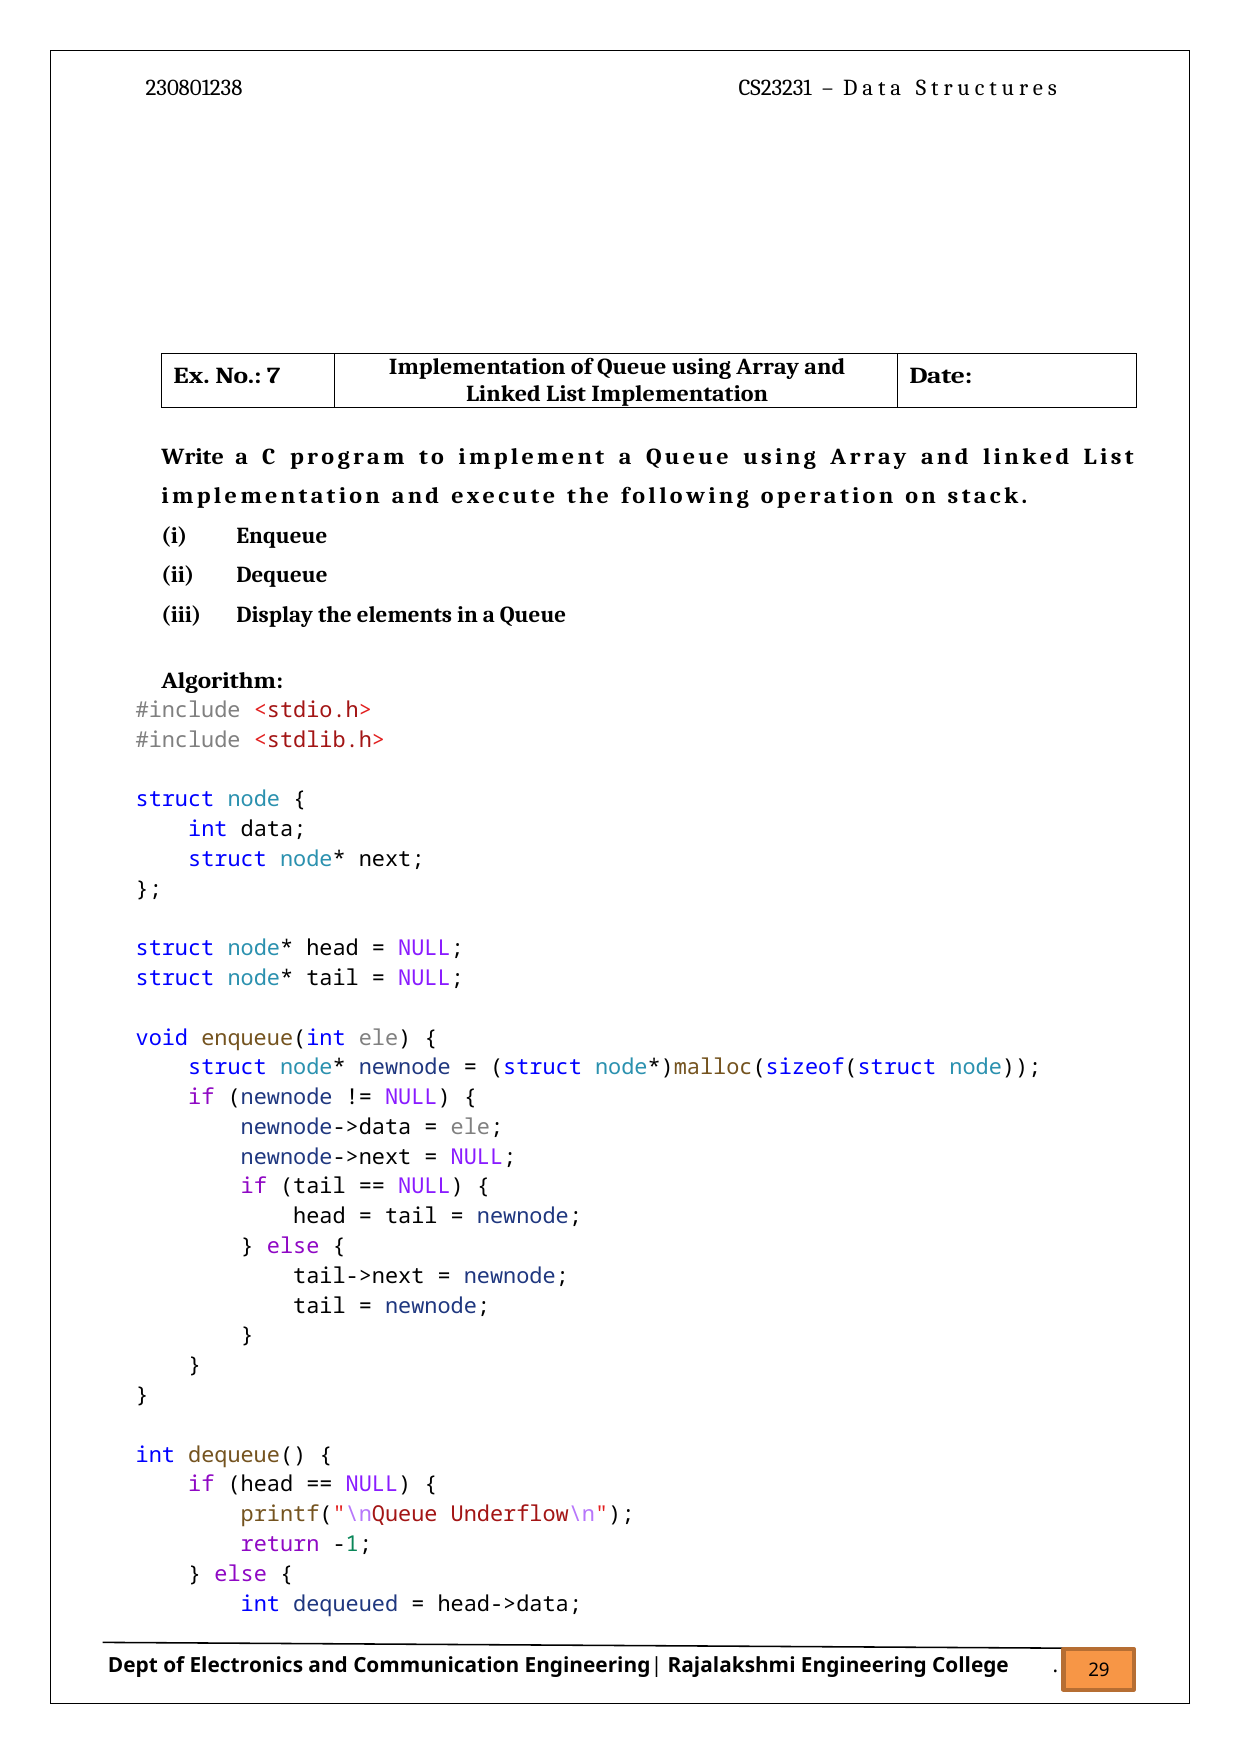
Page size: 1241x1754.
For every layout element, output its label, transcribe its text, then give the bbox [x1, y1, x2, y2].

list Enqueue [161, 522, 1136, 549]
text if (tail == NULL) { [135, 1170, 1136, 1200]
text struct node* next; [135, 843, 1136, 872]
text newnode->next = NULL; [135, 1141, 1136, 1170]
text int dequeued = head->data; [135, 1587, 1136, 1617]
text #include <stdlib.h> [135, 723, 1136, 753]
text Write a C program to implement a Queue using Array and linked List implementation and execute the following operation on stack. [161, 443, 1136, 509]
text struct node* head = NULL; [135, 932, 1136, 962]
text }; [135, 872, 1136, 902]
table_header Date: [898, 354, 1136, 407]
list Display the elements in a Queue [161, 601, 1136, 628]
table_header Implementation of Queue using Array and Linked List Implementation [335, 354, 897, 407]
text void enqueue(int ele) { [135, 1021, 1136, 1051]
text printf("\nQueue Underflow\n"); [135, 1498, 1136, 1528]
text return -1; [135, 1528, 1136, 1558]
text struct node* tail = NULL; [135, 962, 1136, 992]
text newnode->data = ele; [135, 1111, 1136, 1141]
text } [135, 1379, 1136, 1409]
text struct node { [135, 783, 1136, 813]
text } [135, 1349, 1136, 1379]
text head = tail = newnode; [135, 1200, 1136, 1230]
text Algorithm: [161, 667, 1136, 694]
text struct node* newnode = (struct node*)malloc(sizeof(struct node)); [135, 1051, 1136, 1081]
text } else { [135, 1230, 1136, 1260]
text tail->next = newnode; [135, 1260, 1136, 1289]
text tail = newnode; [135, 1289, 1136, 1319]
text if (newnode != NULL) { [135, 1081, 1136, 1111]
list Dequeue [161, 562, 1136, 588]
text } else { [135, 1558, 1136, 1587]
text int data; [135, 813, 1136, 843]
text } [135, 1319, 1136, 1349]
text int dequeue() { [135, 1438, 1136, 1468]
text if (head == NULL) { [135, 1468, 1136, 1498]
table_header Ex. No.: 7 [162, 354, 334, 407]
text #include <stdio.h> [135, 694, 1136, 723]
